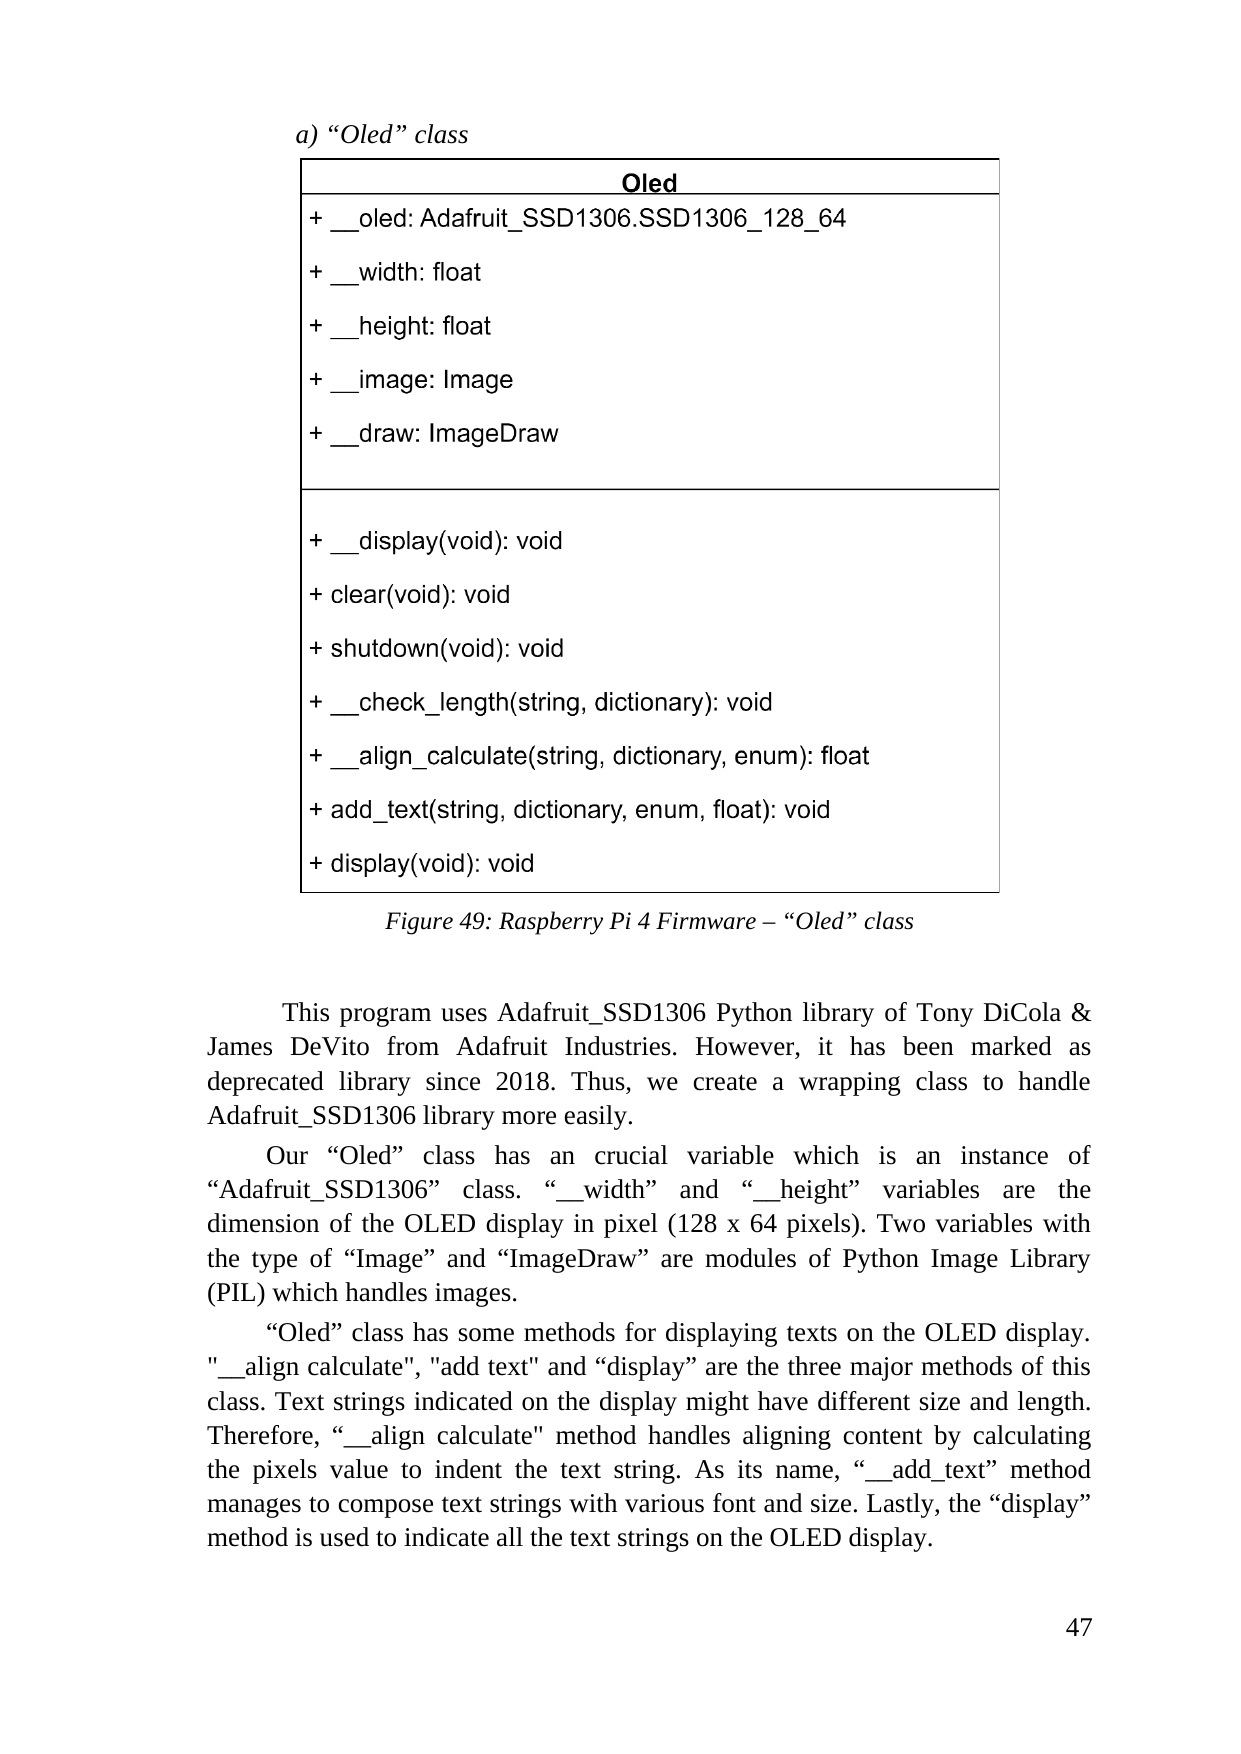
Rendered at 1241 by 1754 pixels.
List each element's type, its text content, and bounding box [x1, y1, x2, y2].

text “Oled” class has some methods for displaying texts on the OLED display. "__align calculate", "add text" and “display” are the three major methods of this class. Text strings indicated on the display might have different size and length. Therefore, “__align calculate" method handles aligning content by calculating the pixels value to indent the text string. As its name, “__add_text” method manages to compose text strings with various font and size. Lastly, the “display” method is used to indicate all the text strings on the OLED display. [207, 1316, 1092, 1552]
picture [300, 158, 1000, 897]
subtitle “Oled” class [207, 118, 1092, 149]
text Figure 49: Raspberry Pi 4 Firmware – “Oled” class [207, 906, 1092, 935]
text Our “Oled” class has an crucial variable which is an instance of “Adafruit_SSD1306” class. “__width” and “__height” variables are the dimension of the OLED display in pixel (128 x 64 pixels). Two variables with the type of “Image” and “ImageDraw” are modules of Python Image Library (PIL) which handles images. [207, 1139, 1092, 1307]
text This program uses Adafruit_SSD1306 Python library of Tony DiCola & James DeVito from Adafruit Industries. However, it has been marked as deprecated library since 2018. Thus, we create a wrapping class to handle Adafruit_SSD1306 library more easily. [207, 996, 1092, 1130]
